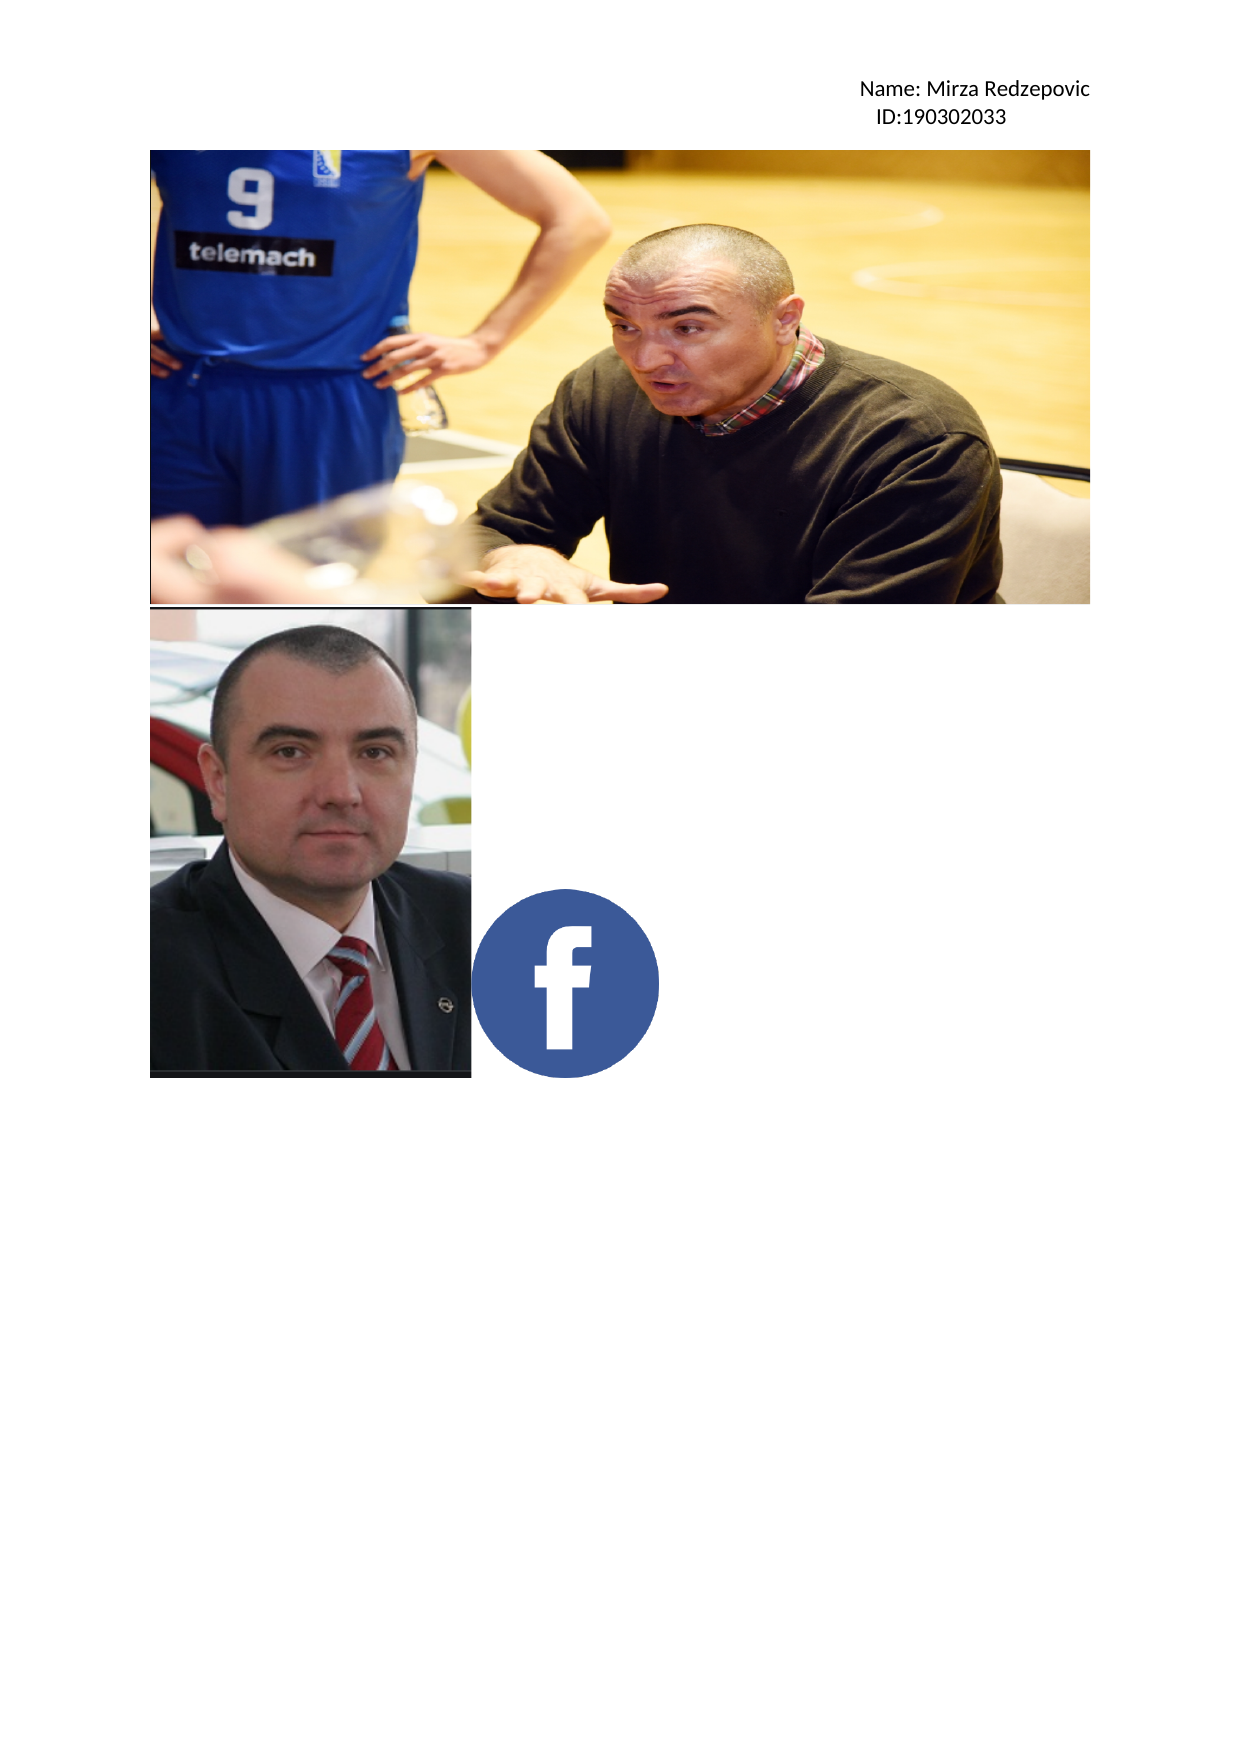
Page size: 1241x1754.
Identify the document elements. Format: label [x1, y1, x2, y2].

picture [150, 607, 659, 1078]
picture [150, 150, 1091, 606]
